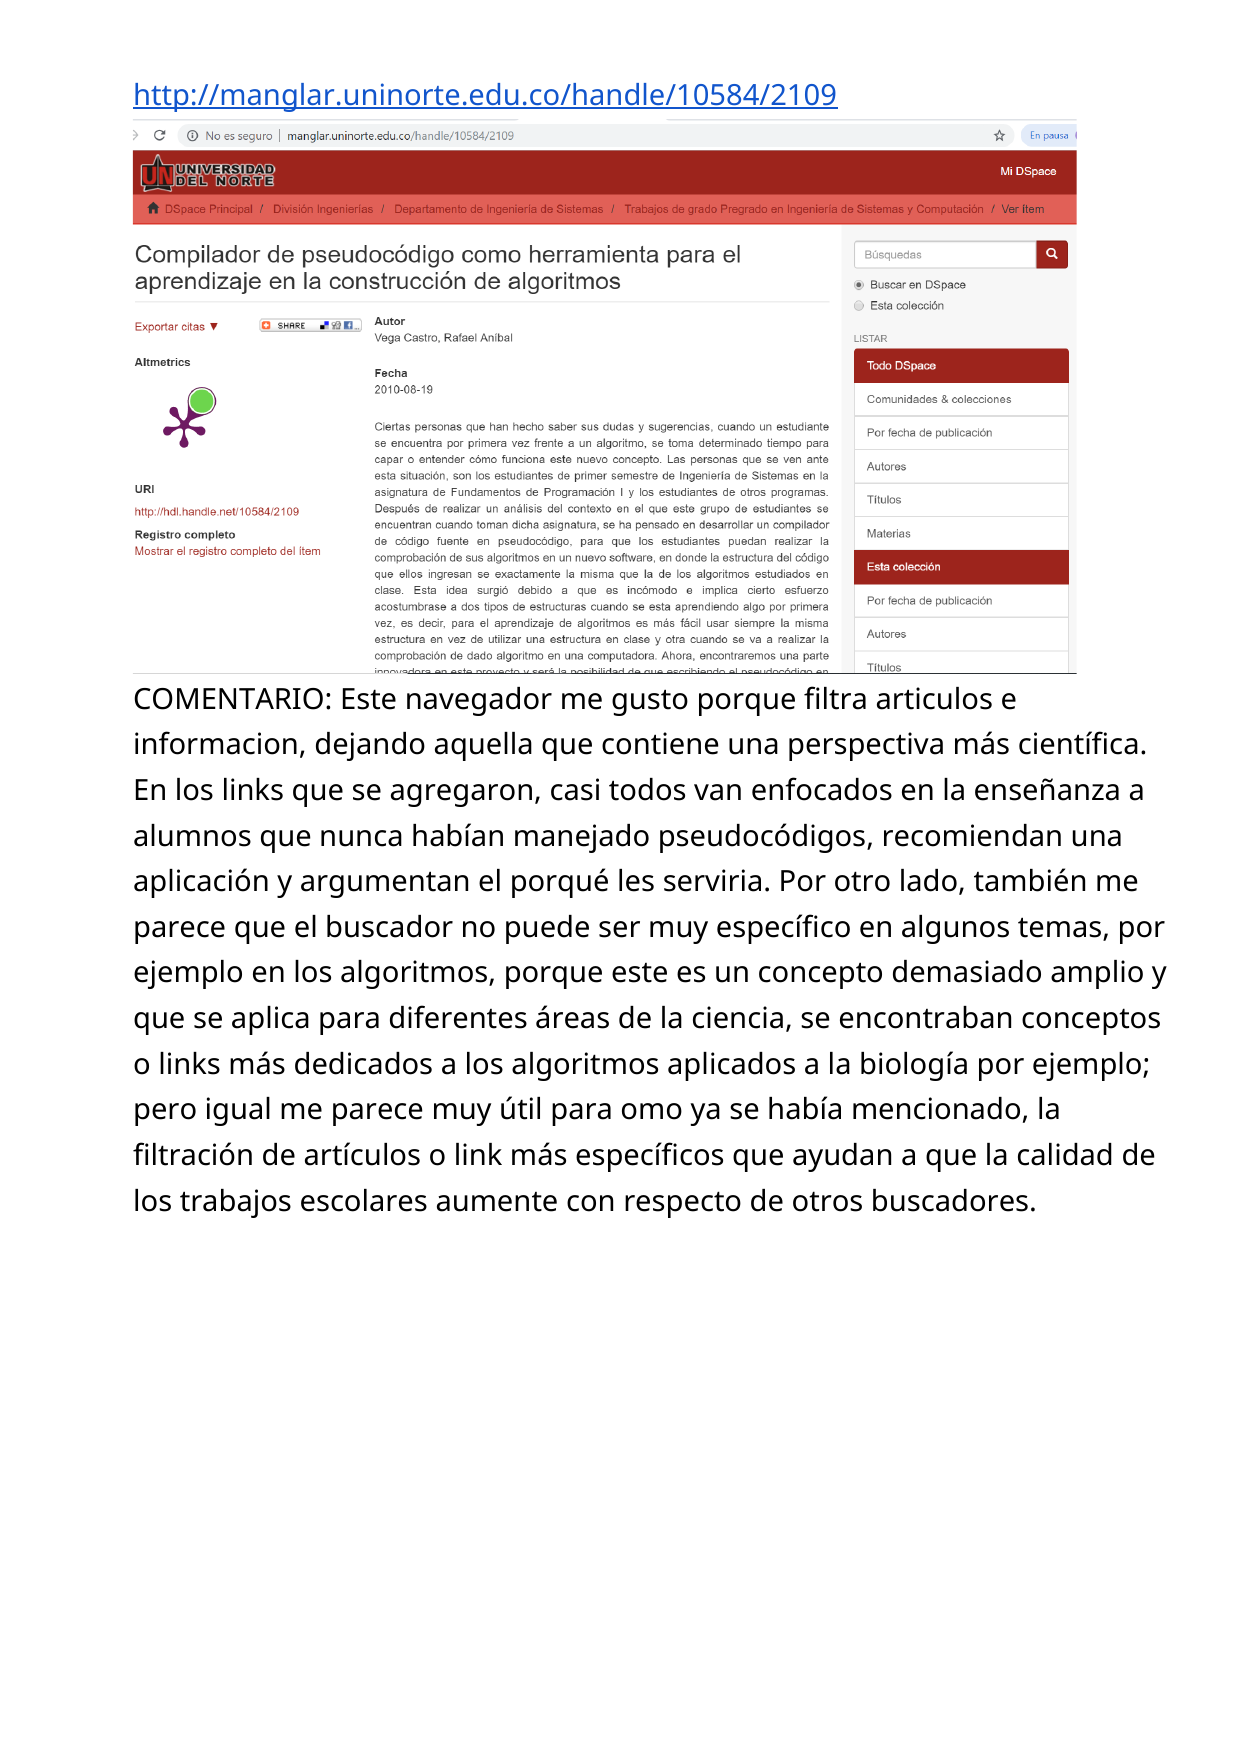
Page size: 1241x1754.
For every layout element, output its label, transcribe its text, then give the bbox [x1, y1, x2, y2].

text http://manglar.uninorte.edu.co/handle/10584/2109 [133, 74, 1181, 113]
picture [132, 119, 1077, 674]
text COMENTARIO: Este navegador me gusto porque filtra articulos e informacion, dejando aquella que contiene una perspectiva más científica. En los links que se agregaron, casi todos van enfocados en la enseñanza a alumnos que nunca habían manejado pseudocódigos, recomiendan una aplicación y argumentan el porqué les serviria. Por otro lado, también me parece que el buscador no puede ser muy específico en algunos temas, por ejemplo en los algoritmos, porque este es un concepto demasiado amplio y que se aplica para diferentes áreas de la ciencia, se encontraban conceptos o links más dedicados a los algoritmos aplicados a la biología por ejemplo; pero igual me parece muy útil para omo ya se había mencionado, la filtración de artículos o link más específicos que ayudan a que la calidad de los trabajos escolares aumente con respecto de otros buscadores. [133, 678, 1181, 1219]
